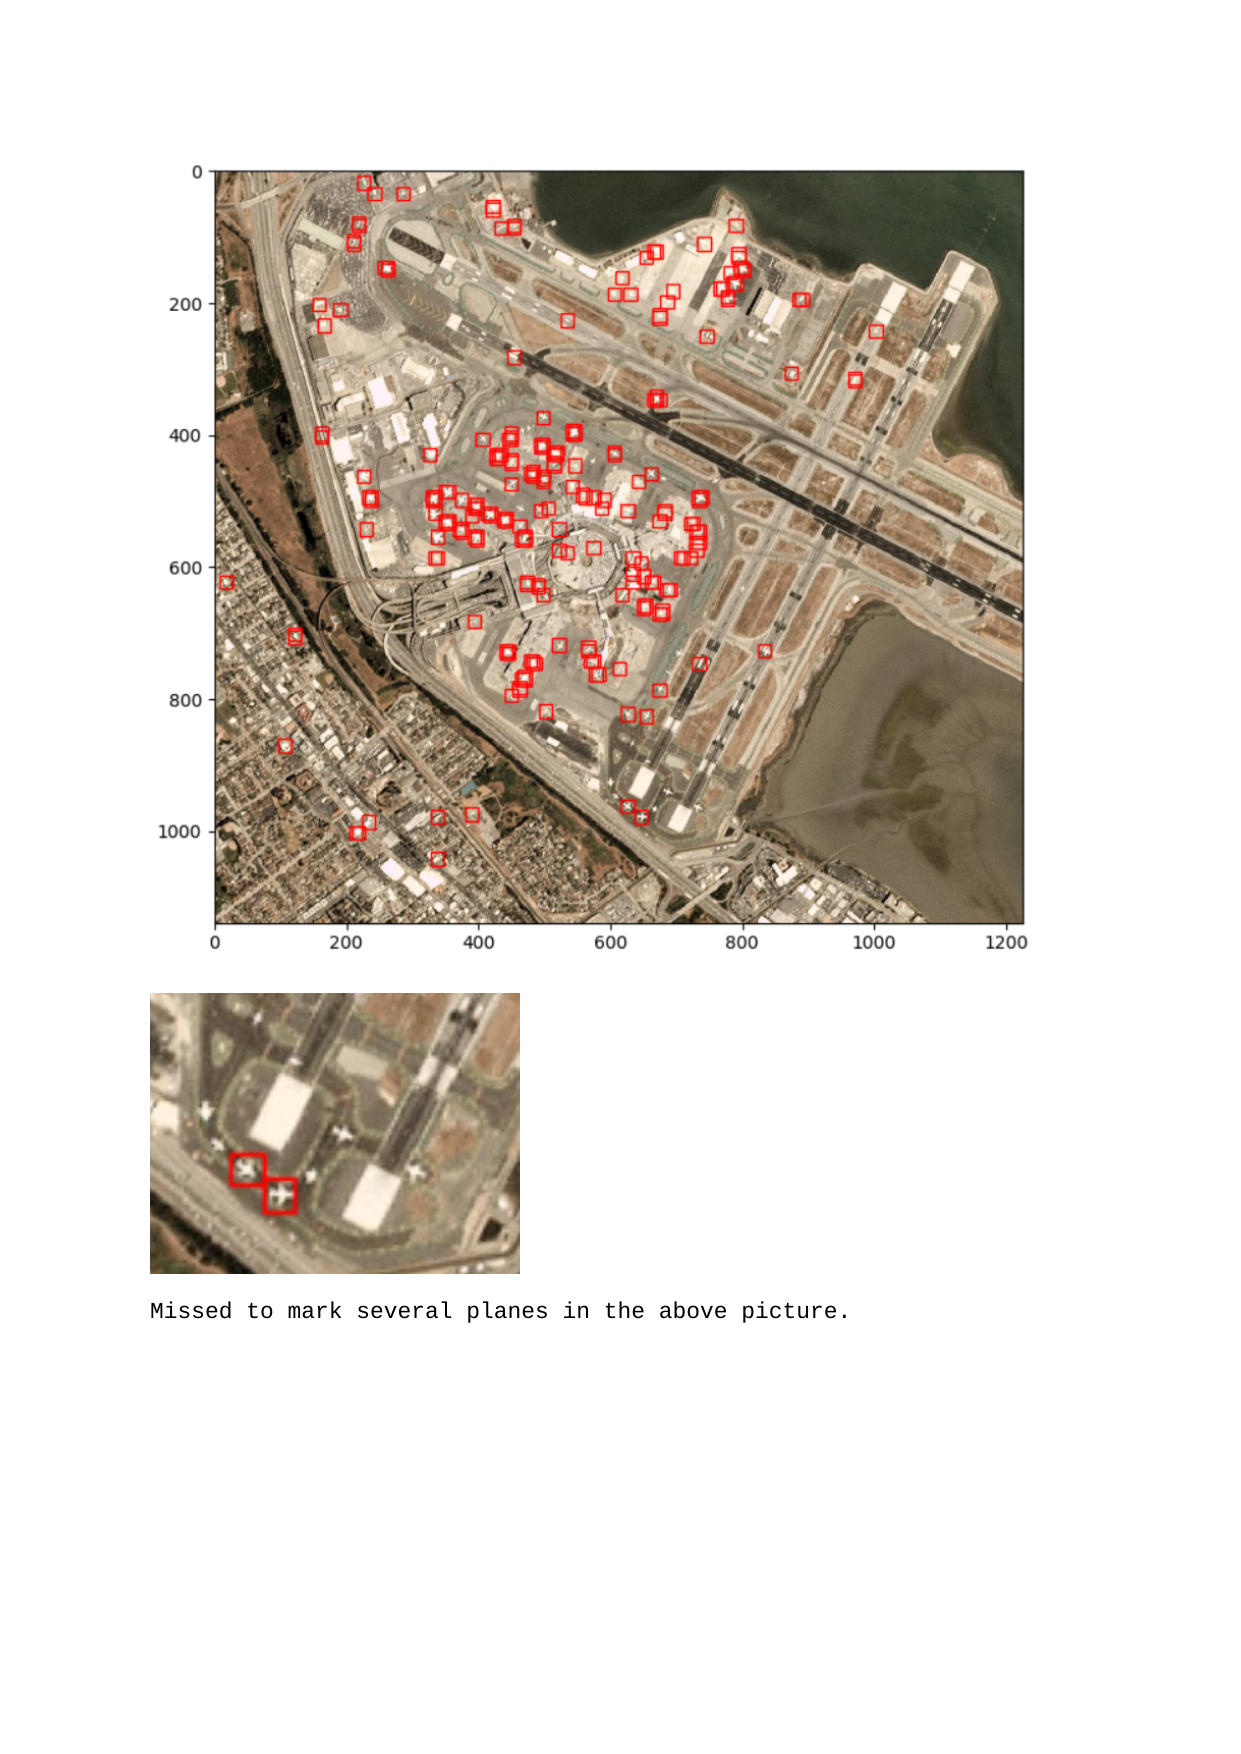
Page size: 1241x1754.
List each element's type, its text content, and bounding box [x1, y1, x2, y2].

text Missed to mark several planes in the above picture. [150, 1299, 1090, 1325]
picture [150, 150, 1050, 968]
picture [150, 993, 520, 1274]
